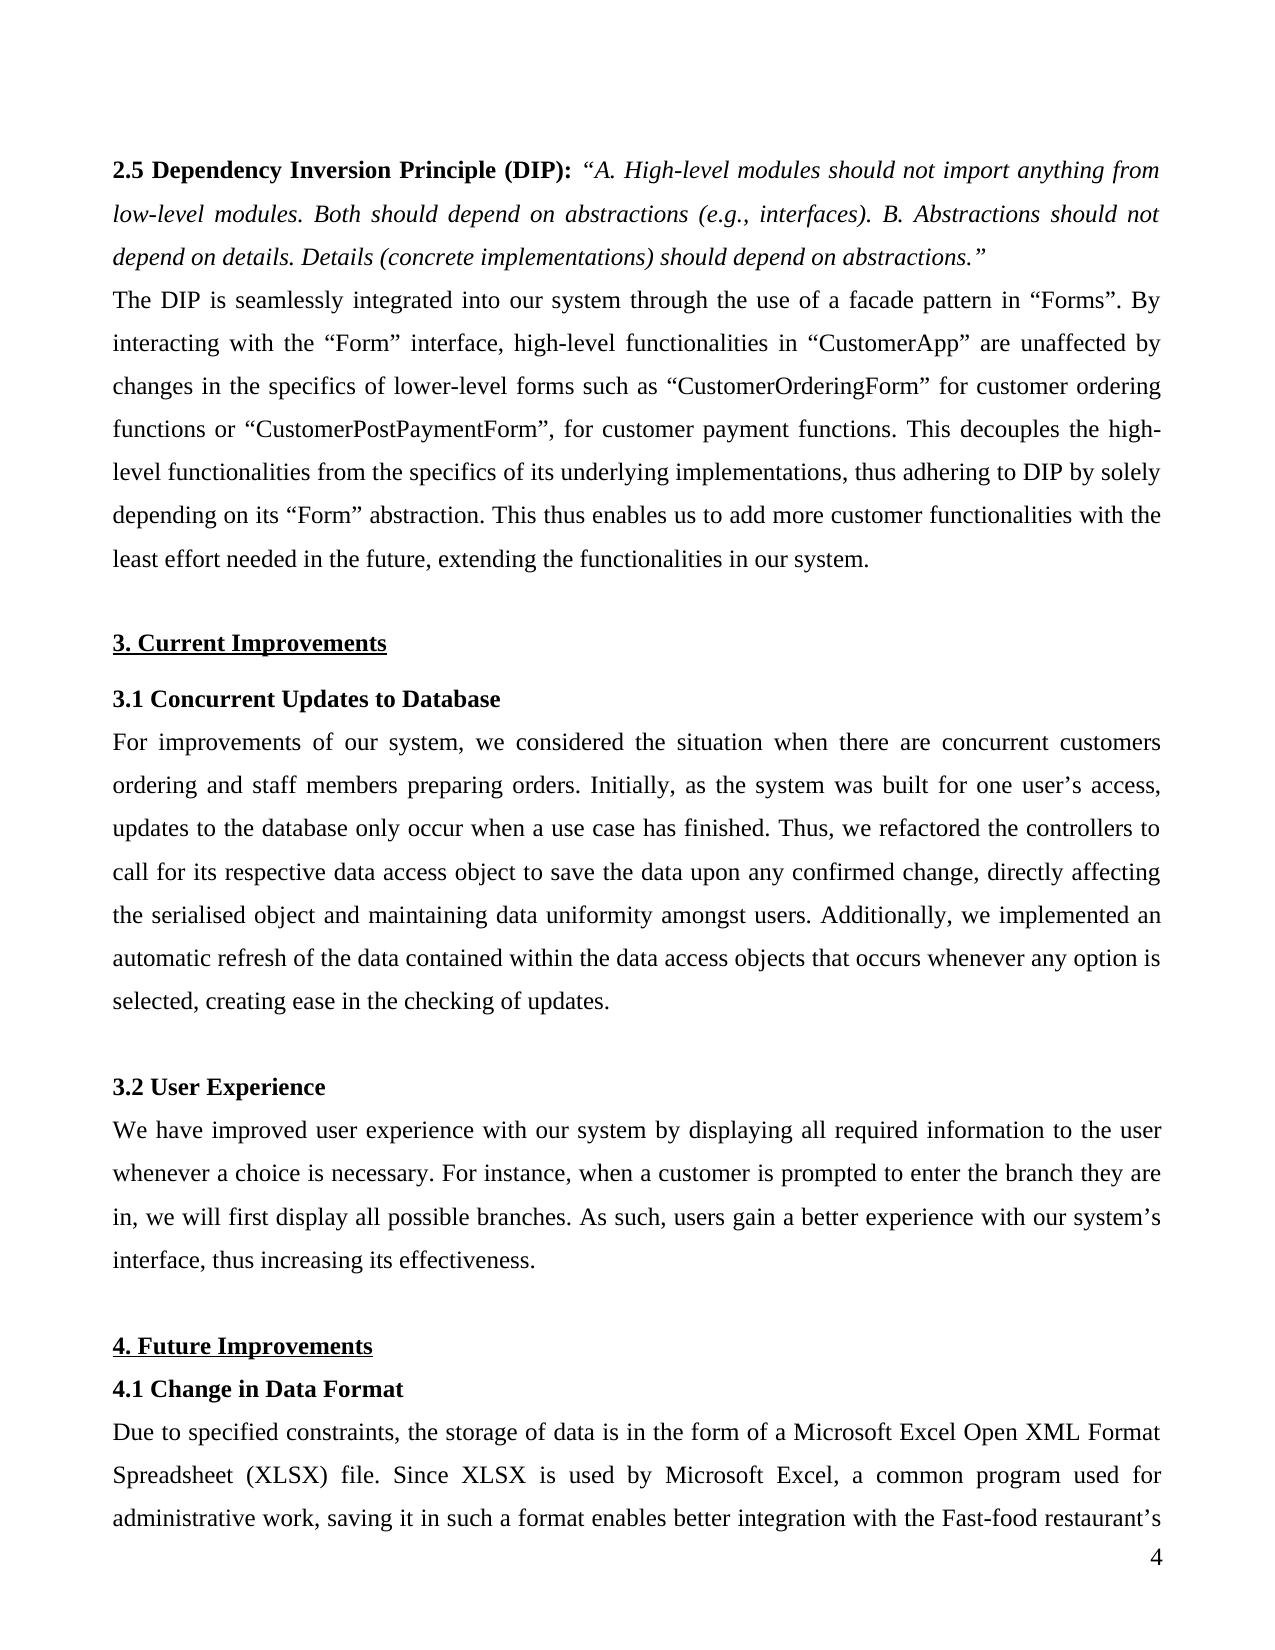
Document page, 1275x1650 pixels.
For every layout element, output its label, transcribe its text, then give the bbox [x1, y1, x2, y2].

subtitle 2.5 Dependency Inversion Principle (DIP): “A. High-level modules should not import anything from low-level modules. Both should depend on abstractions (e.g., interfaces). B. Abstractions should not depend on details. Details (concrete implementations) should depend on abstractions.” [112, 156, 1162, 271]
text 4. Future Improvements [112, 1331, 1162, 1360]
subtitle 3.1 Concurrent Updates to Database [112, 684, 1162, 713]
text 4.1 Change in Data Format [112, 1374, 1162, 1403]
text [112, 1417, 1162, 1532]
text For improvements of our system, we considered the situation when there are concurrent customers ordering and staff members preparing orders. Initially, as the system was built for one user’s access, updates to the database only occur when a use case has finished. Thus, we refactored the controllers to call for its respective data access object to save the data upon any confirmed change, directly affecting the serialised object and maintaining data uniformity amongst users. Additionally, we implemented an automatic refresh of the data contained within the data access objects that occurs whenever any option is selected, creating ease in the checking of updates. [112, 727, 1162, 1015]
subtitle 3. Current Improvements [112, 628, 1162, 657]
text We have improved user experience with our system by displaying all required information to the user whenever a choice is necessary. For instance, when a customer is prompted to enter the branch they are in, we will first display all possible branches. As such, users gain a better experience with our system’s interface, thus increasing its effectiveness. [112, 1115, 1162, 1273]
subtitle 3.2 User Experience [112, 1072, 1162, 1101]
text The DIP is seamlessly integrated into our system through the use of a facade pattern in “Forms”. By interacting with the “Form” interface, high-level functionalities in “CustomerApp” are unaffected by changes in the specifics of lower-level forms such as “CustomerOrderingForm” for customer ordering functions or “CustomerPostPaymentForm”, for customer payment functions. This decouples the high-level functionalities from the specifics of its underlying implementations, thus adhering to DIP by solely depending on its “Form” abstraction. This thus enables us to add more customer functionalities with the least effort needed in the future, extending the functionalities in our system. [112, 285, 1162, 572]
